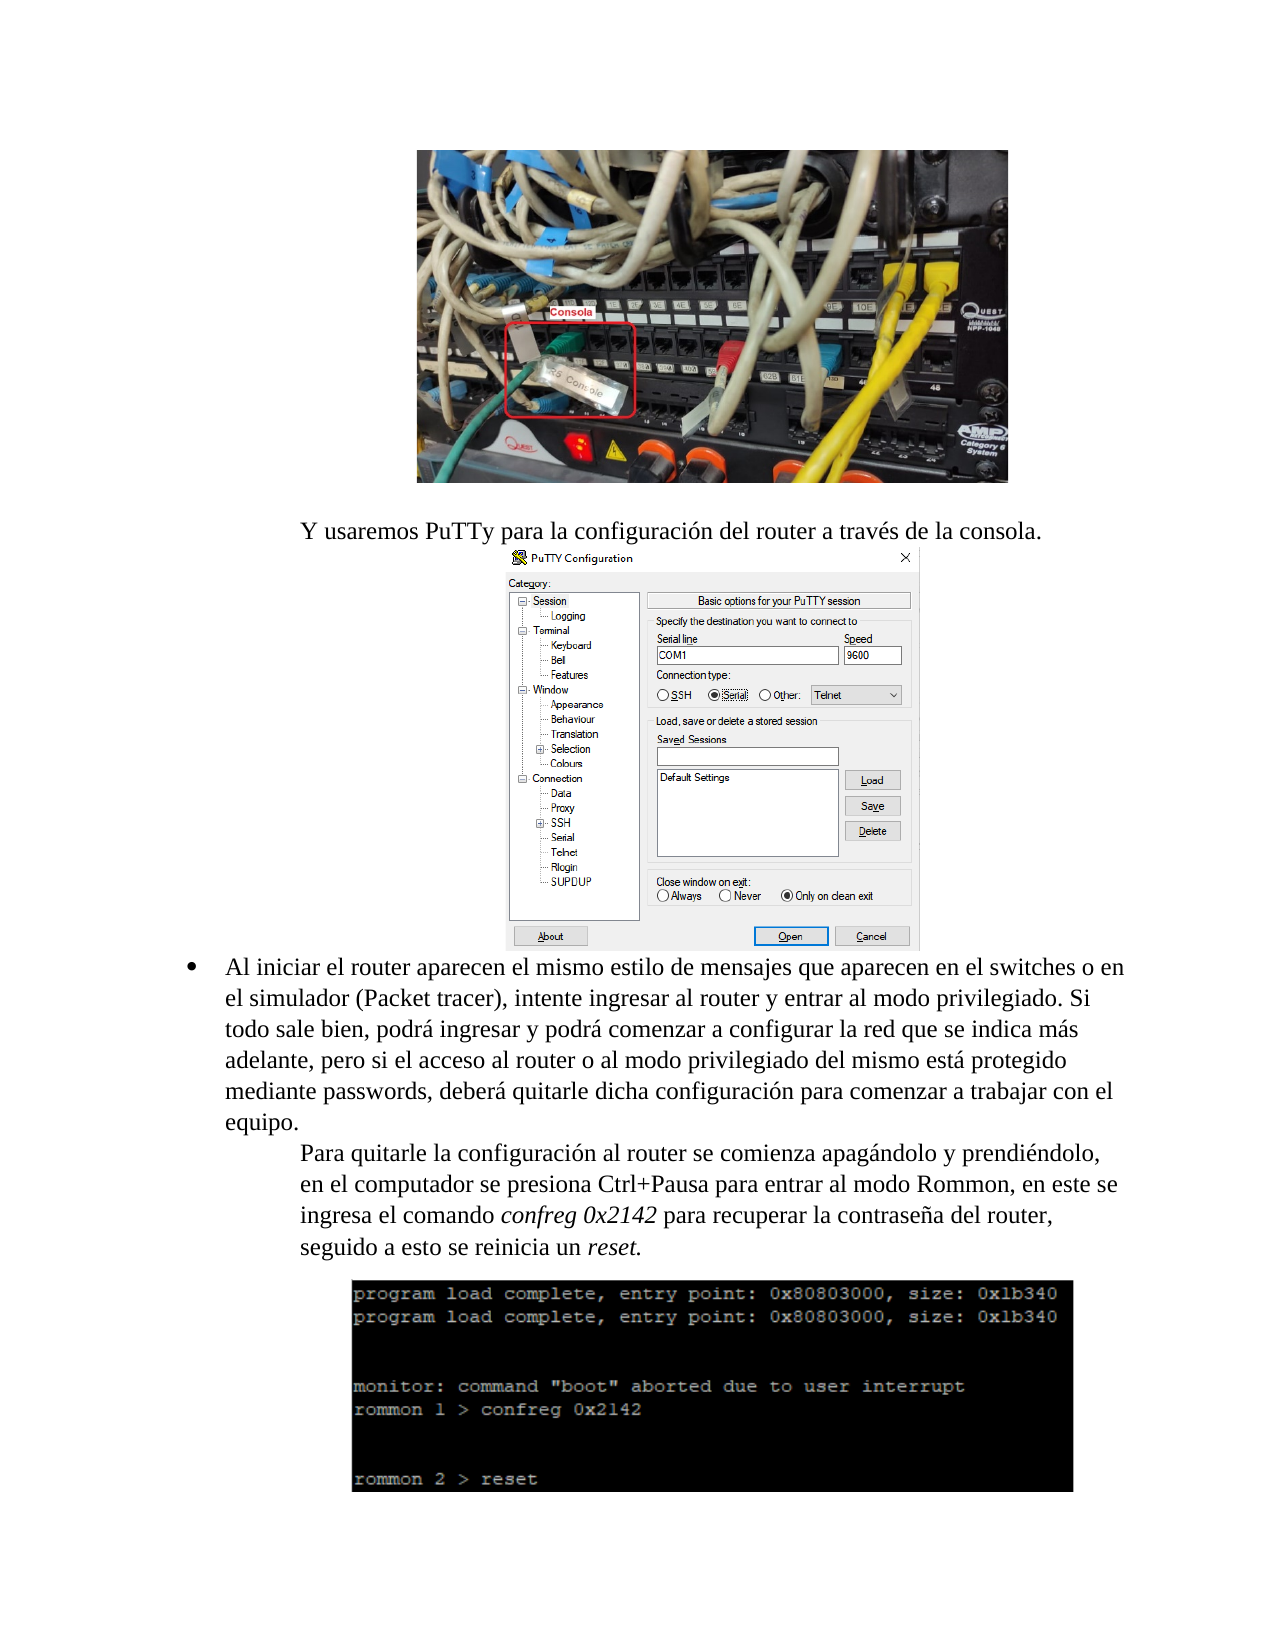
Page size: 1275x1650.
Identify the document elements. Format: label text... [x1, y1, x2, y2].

list Para quitarle la configuración al router se comienza apagándolo y prendiéndolo, en el computador se presiona Ctrl+Pausa para entrar al modo Rommon, en este se ingresa el comando confreg 0x2142 para recuperar la contraseña del router, seguido a esto se reinicia un reset. [300, 1138, 1125, 1260]
picture [505, 547, 920, 951]
picture [416, 150, 1009, 483]
list Al iniciar el router aparecen el mismo estilo de mensajes que aparecen en el switches o en el simulador (Packet tracer), intente ingresar al router y entrar al modo privilegiado. Si todo sale bien, podrá ingresar y podrá comenzar a configurar la red que se indica más adelante, pero si el acceso al router o al modo privilegiado del mismo está protegido mediante passwords, deberá quitarle dicha configuración para comenzar a trabajar con el equipo. [187, 952, 1125, 1136]
picture [351, 1279, 1074, 1492]
list Y usaremos PuTTy para la configuración del router a través de la consola. [225, 516, 1125, 545]
